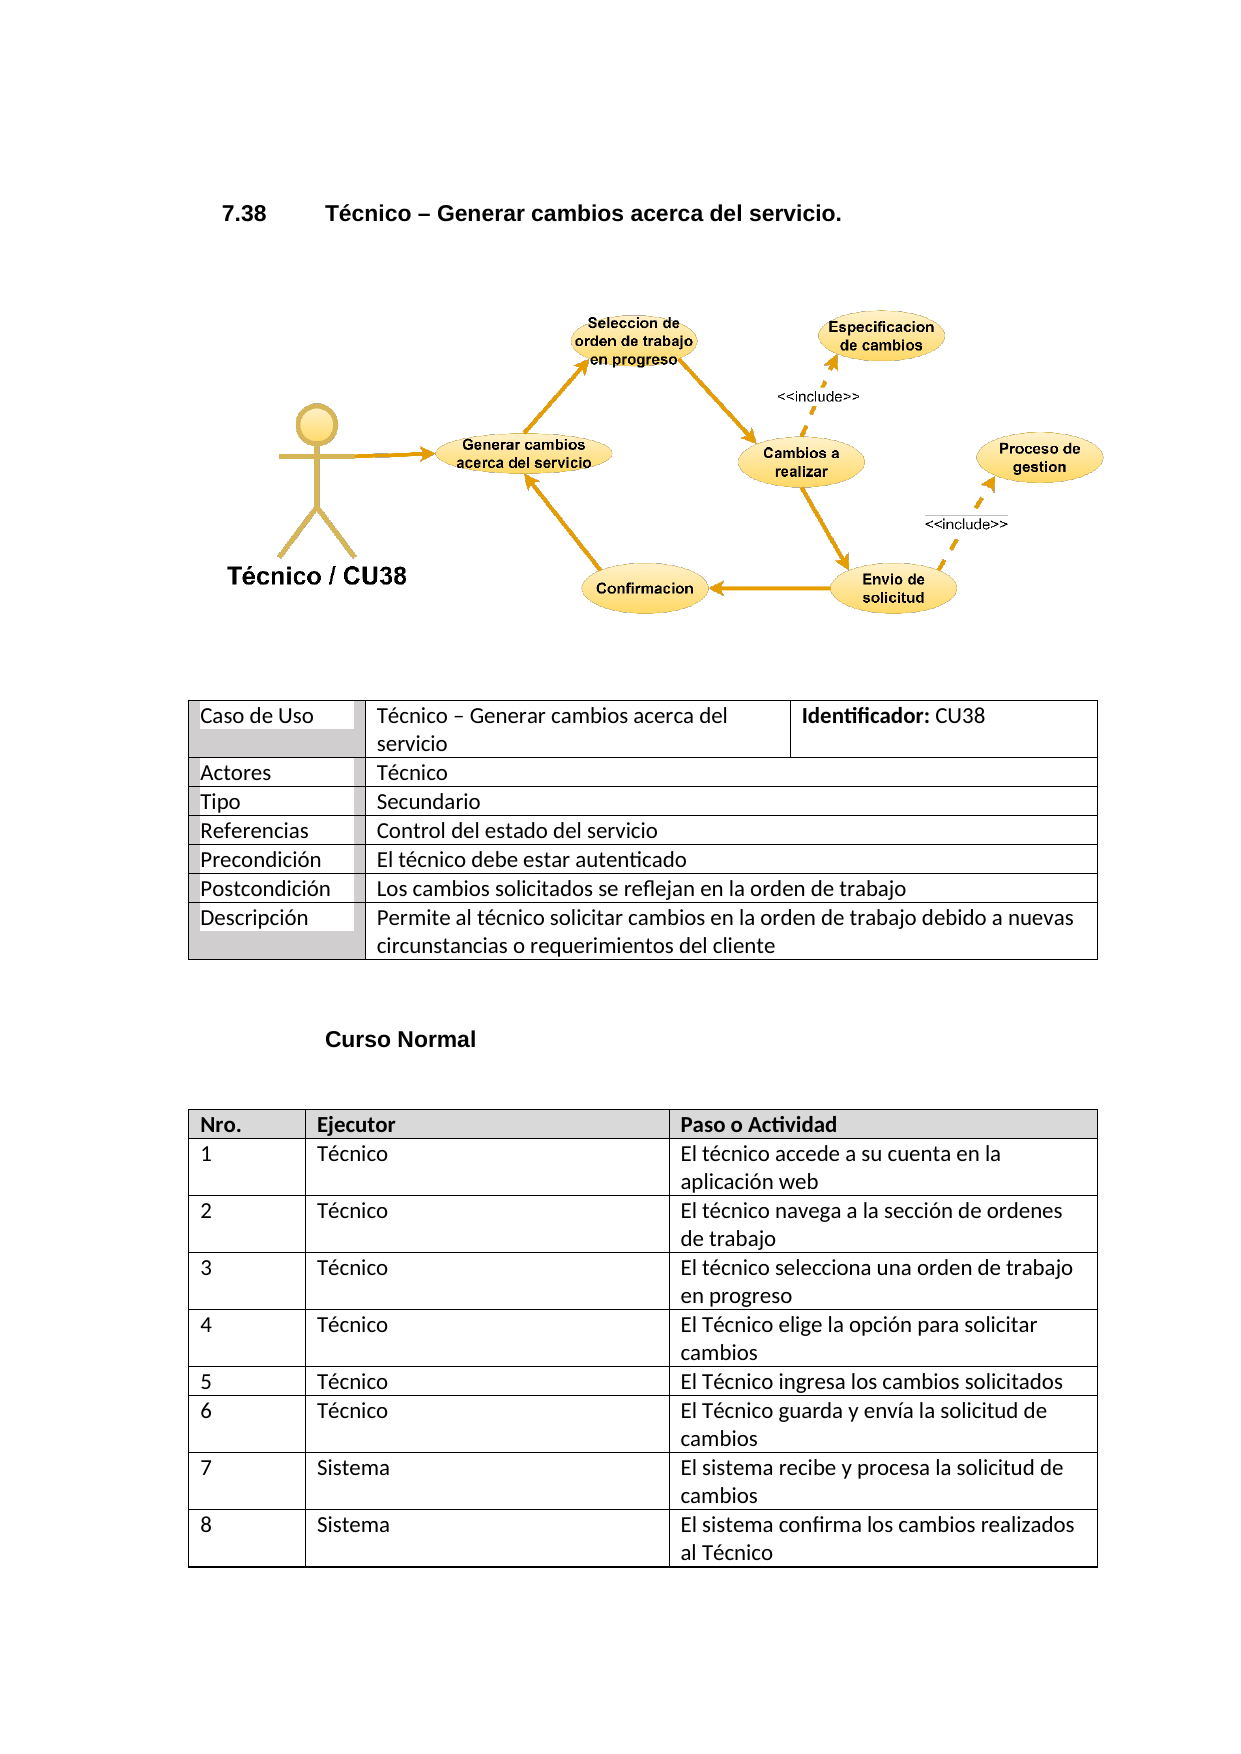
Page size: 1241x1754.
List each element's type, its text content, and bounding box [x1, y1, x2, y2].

table_cell 4 [189, 1310, 305, 1366]
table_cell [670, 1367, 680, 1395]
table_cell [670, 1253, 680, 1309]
table_cell Sistema [306, 1453, 669, 1509]
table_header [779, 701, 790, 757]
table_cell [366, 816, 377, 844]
table_cell Técnico [306, 1196, 669, 1252]
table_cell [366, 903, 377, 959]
table_cell Técnico [306, 1253, 669, 1309]
text Curso Normal [325, 1026, 1063, 1052]
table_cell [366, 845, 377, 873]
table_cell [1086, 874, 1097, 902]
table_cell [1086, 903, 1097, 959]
table_header Identificador: CU38 [791, 701, 1097, 757]
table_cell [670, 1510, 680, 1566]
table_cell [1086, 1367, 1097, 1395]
table_cell 7 [189, 1453, 305, 1509]
table_cell Sistema [306, 1510, 669, 1566]
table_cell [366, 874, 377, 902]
table_cell Técnico [306, 1310, 669, 1366]
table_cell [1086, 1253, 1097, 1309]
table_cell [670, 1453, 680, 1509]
table_cell Técnico [306, 1396, 669, 1452]
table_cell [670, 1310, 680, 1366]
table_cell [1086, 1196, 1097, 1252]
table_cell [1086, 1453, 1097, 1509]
table_cell 2 [189, 1196, 305, 1252]
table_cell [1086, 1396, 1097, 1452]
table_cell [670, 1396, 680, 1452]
table_header Caso de Uso [189, 701, 365, 757]
table_cell 3 [189, 1253, 305, 1309]
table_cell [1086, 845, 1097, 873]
table_header Ejecutor [306, 1110, 669, 1138]
table_cell Técnico [306, 1139, 669, 1195]
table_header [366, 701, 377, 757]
table_cell Descripción [189, 903, 365, 959]
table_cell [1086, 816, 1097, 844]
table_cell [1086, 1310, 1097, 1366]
table_header Nro. [189, 1110, 305, 1138]
table_header Paso o Actividad [670, 1110, 1097, 1138]
table_cell 1 [189, 1139, 305, 1195]
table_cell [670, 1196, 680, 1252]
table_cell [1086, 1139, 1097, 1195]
table_cell 6 [189, 1396, 305, 1452]
table_cell 8 [189, 1510, 305, 1566]
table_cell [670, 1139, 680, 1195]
picture [221, 305, 1108, 619]
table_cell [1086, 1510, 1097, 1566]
list Técnico – Generar cambios acerca del servicio. [222, 200, 1063, 227]
